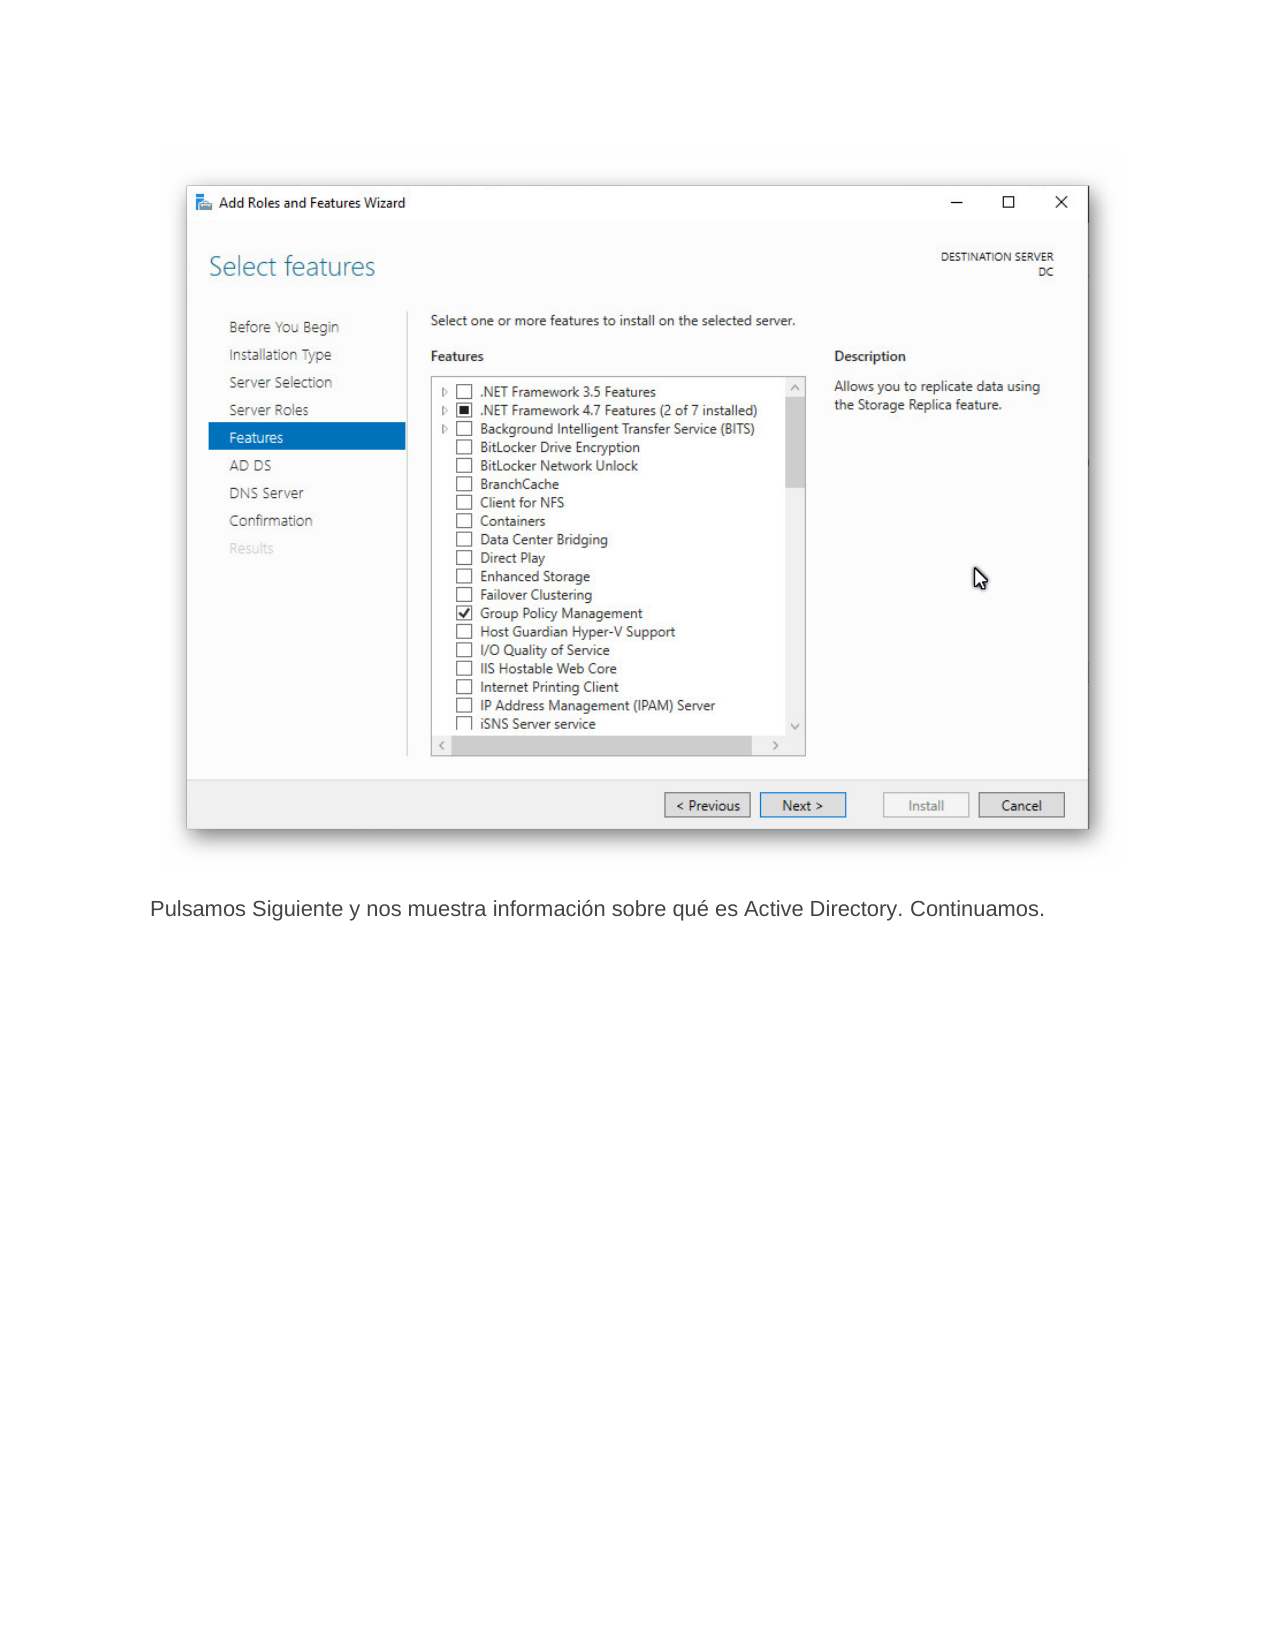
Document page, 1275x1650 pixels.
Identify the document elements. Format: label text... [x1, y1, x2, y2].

picture [150, 150, 1125, 866]
text Pulsamos Siguiente y nos muestra información sobre qué es Active Directory. Continuamos. [150, 896, 1125, 922]
